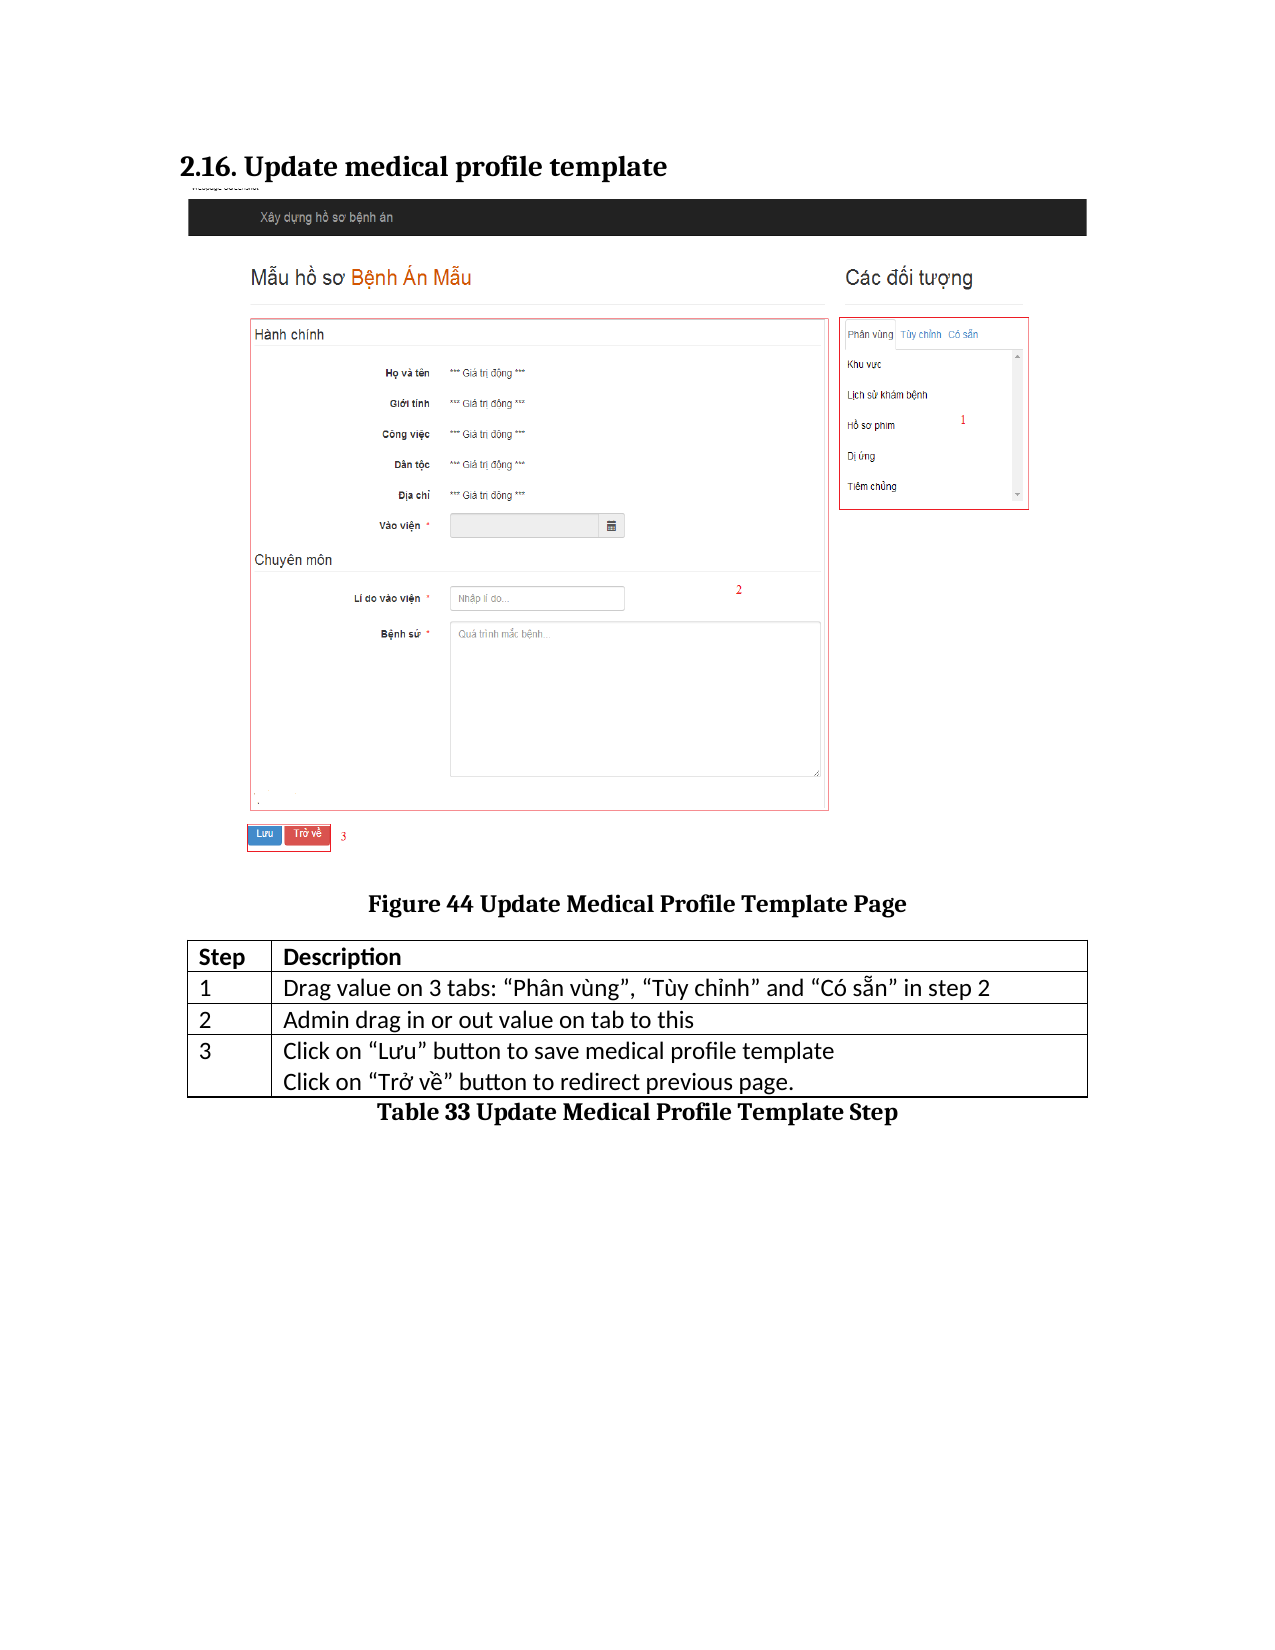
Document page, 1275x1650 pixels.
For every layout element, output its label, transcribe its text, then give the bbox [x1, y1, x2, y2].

table_header Step [188, 941, 271, 971]
table_cell 2 [188, 1004, 271, 1034]
text Table 33 Update Medical Profile Template Step [150, 1097, 1125, 1126]
text Figure 44 Update Medical Profile Template Page [150, 890, 1125, 919]
table_header Description [272, 941, 1087, 971]
table_cell 1 [188, 972, 271, 1003]
picture [188, 188, 1087, 872]
table_cell 3 [188, 1035, 271, 1096]
table_cell Click on “Lưu” button to save medical profile template Click on “Trở về” button to redirect previous page. [272, 1035, 1087, 1096]
subtitle Update medical profile template [180, 150, 1125, 183]
table_cell Drag value on 3 tabs: “Phân vùng”, “Tùy chỉnh” and “Có sẵn” in step 2 [272, 972, 1087, 1003]
table_cell Admin drag in or out value on tab to this [272, 1004, 1087, 1034]
